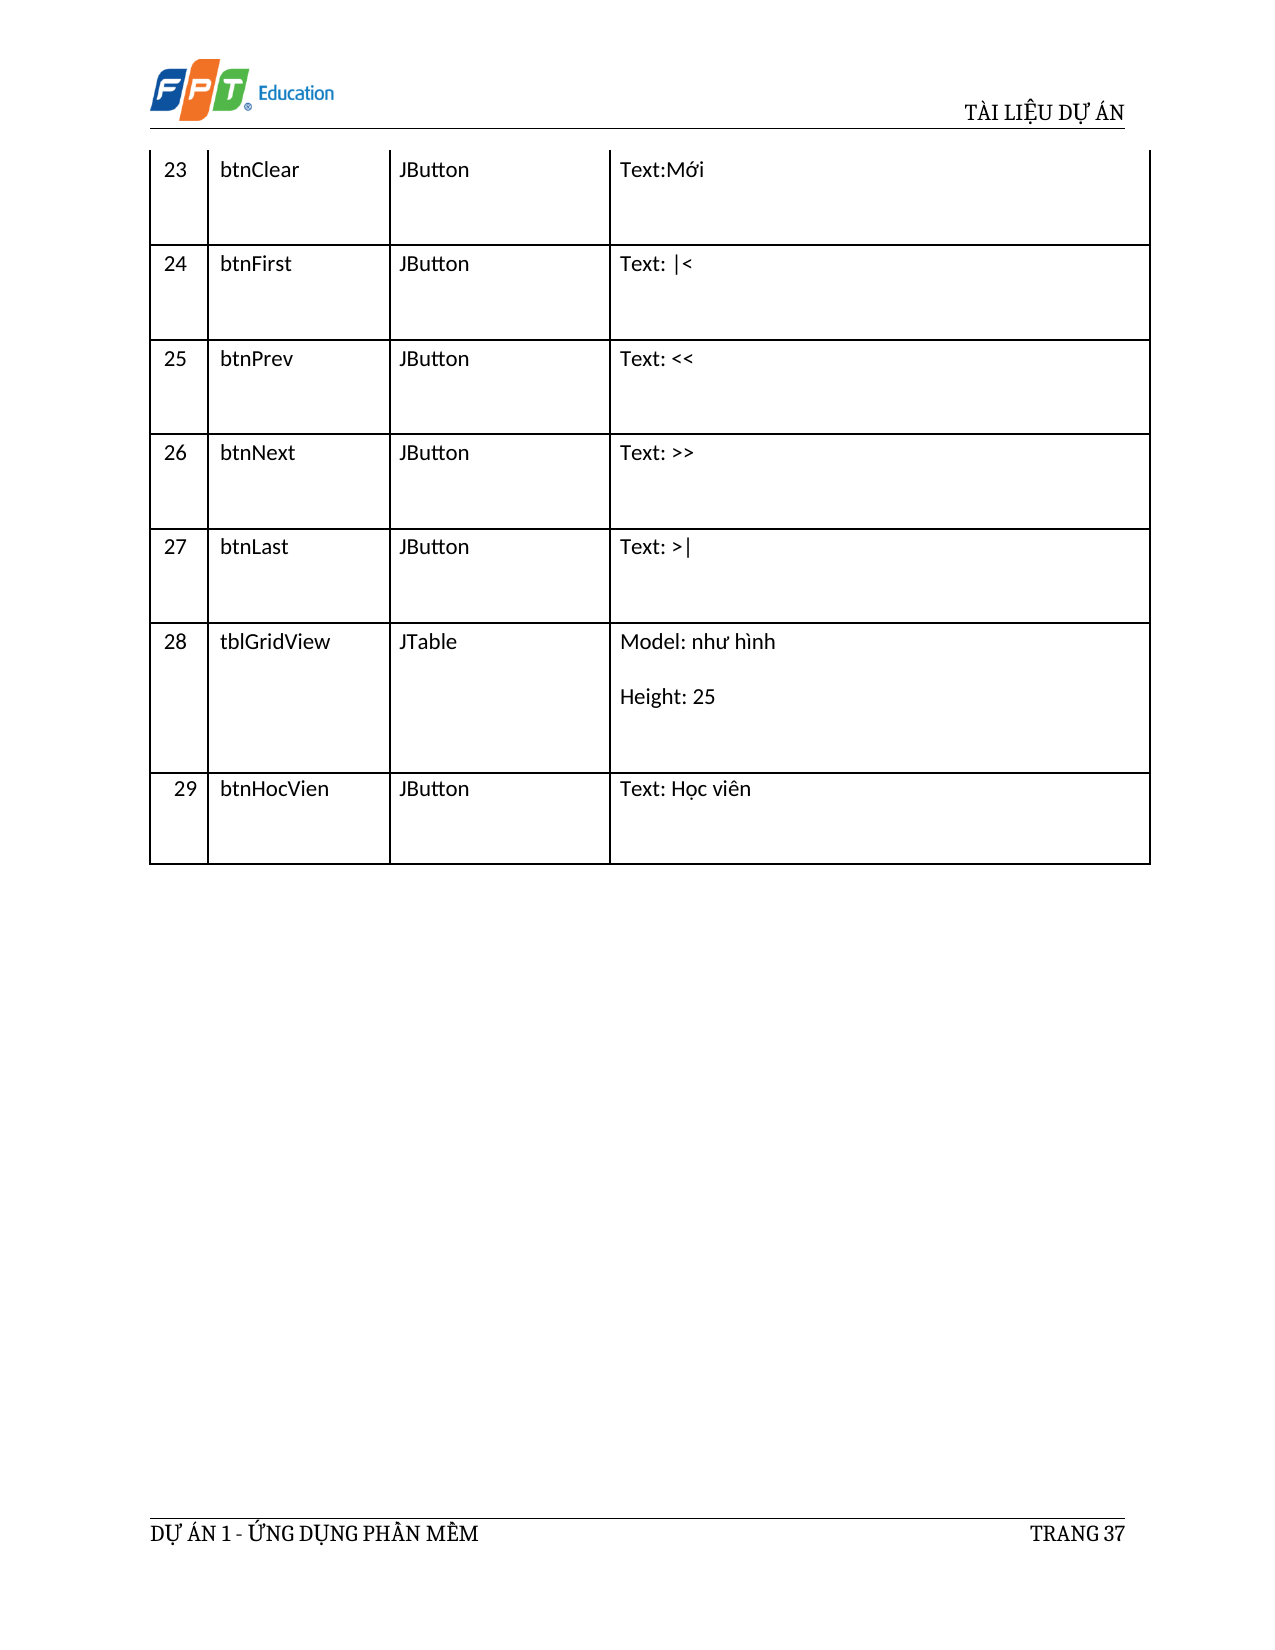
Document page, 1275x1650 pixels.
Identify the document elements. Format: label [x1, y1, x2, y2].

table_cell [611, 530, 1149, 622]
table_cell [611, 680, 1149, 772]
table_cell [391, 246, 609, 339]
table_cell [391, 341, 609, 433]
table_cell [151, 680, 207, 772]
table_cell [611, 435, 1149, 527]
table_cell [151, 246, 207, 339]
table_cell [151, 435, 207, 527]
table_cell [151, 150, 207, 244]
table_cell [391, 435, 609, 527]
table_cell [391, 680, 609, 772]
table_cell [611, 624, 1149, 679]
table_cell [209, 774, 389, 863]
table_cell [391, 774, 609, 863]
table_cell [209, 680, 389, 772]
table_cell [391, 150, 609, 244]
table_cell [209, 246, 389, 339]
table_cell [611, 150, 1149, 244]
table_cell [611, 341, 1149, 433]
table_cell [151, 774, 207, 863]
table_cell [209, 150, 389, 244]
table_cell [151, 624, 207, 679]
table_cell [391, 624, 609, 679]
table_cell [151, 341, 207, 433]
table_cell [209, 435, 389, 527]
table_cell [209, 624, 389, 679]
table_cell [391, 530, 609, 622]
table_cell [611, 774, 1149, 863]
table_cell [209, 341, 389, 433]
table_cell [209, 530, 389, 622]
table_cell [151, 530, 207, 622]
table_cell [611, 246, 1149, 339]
picture [150, 59, 336, 121]
